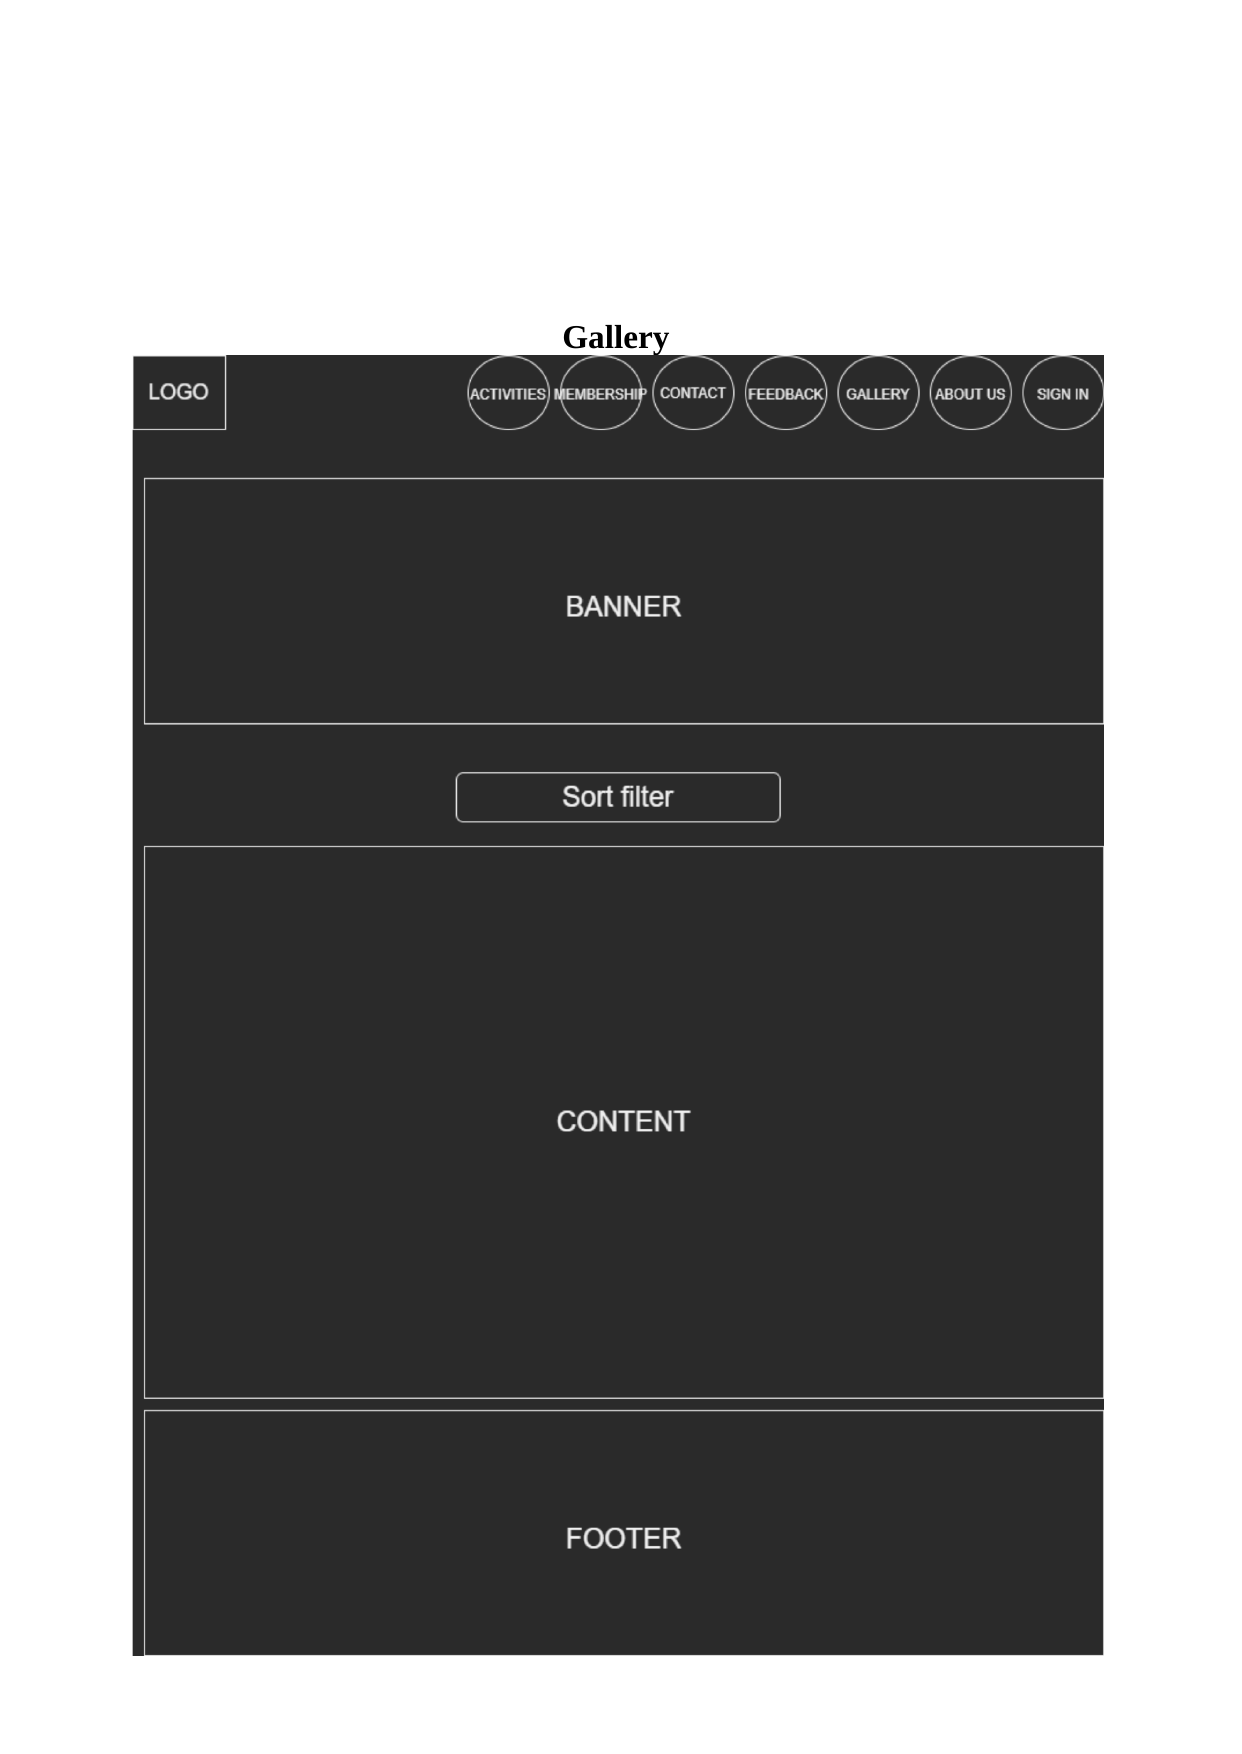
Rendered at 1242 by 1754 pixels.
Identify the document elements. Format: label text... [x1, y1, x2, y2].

text Gallery [19, 279, 1212, 355]
picture [132, 355, 1104, 1656]
